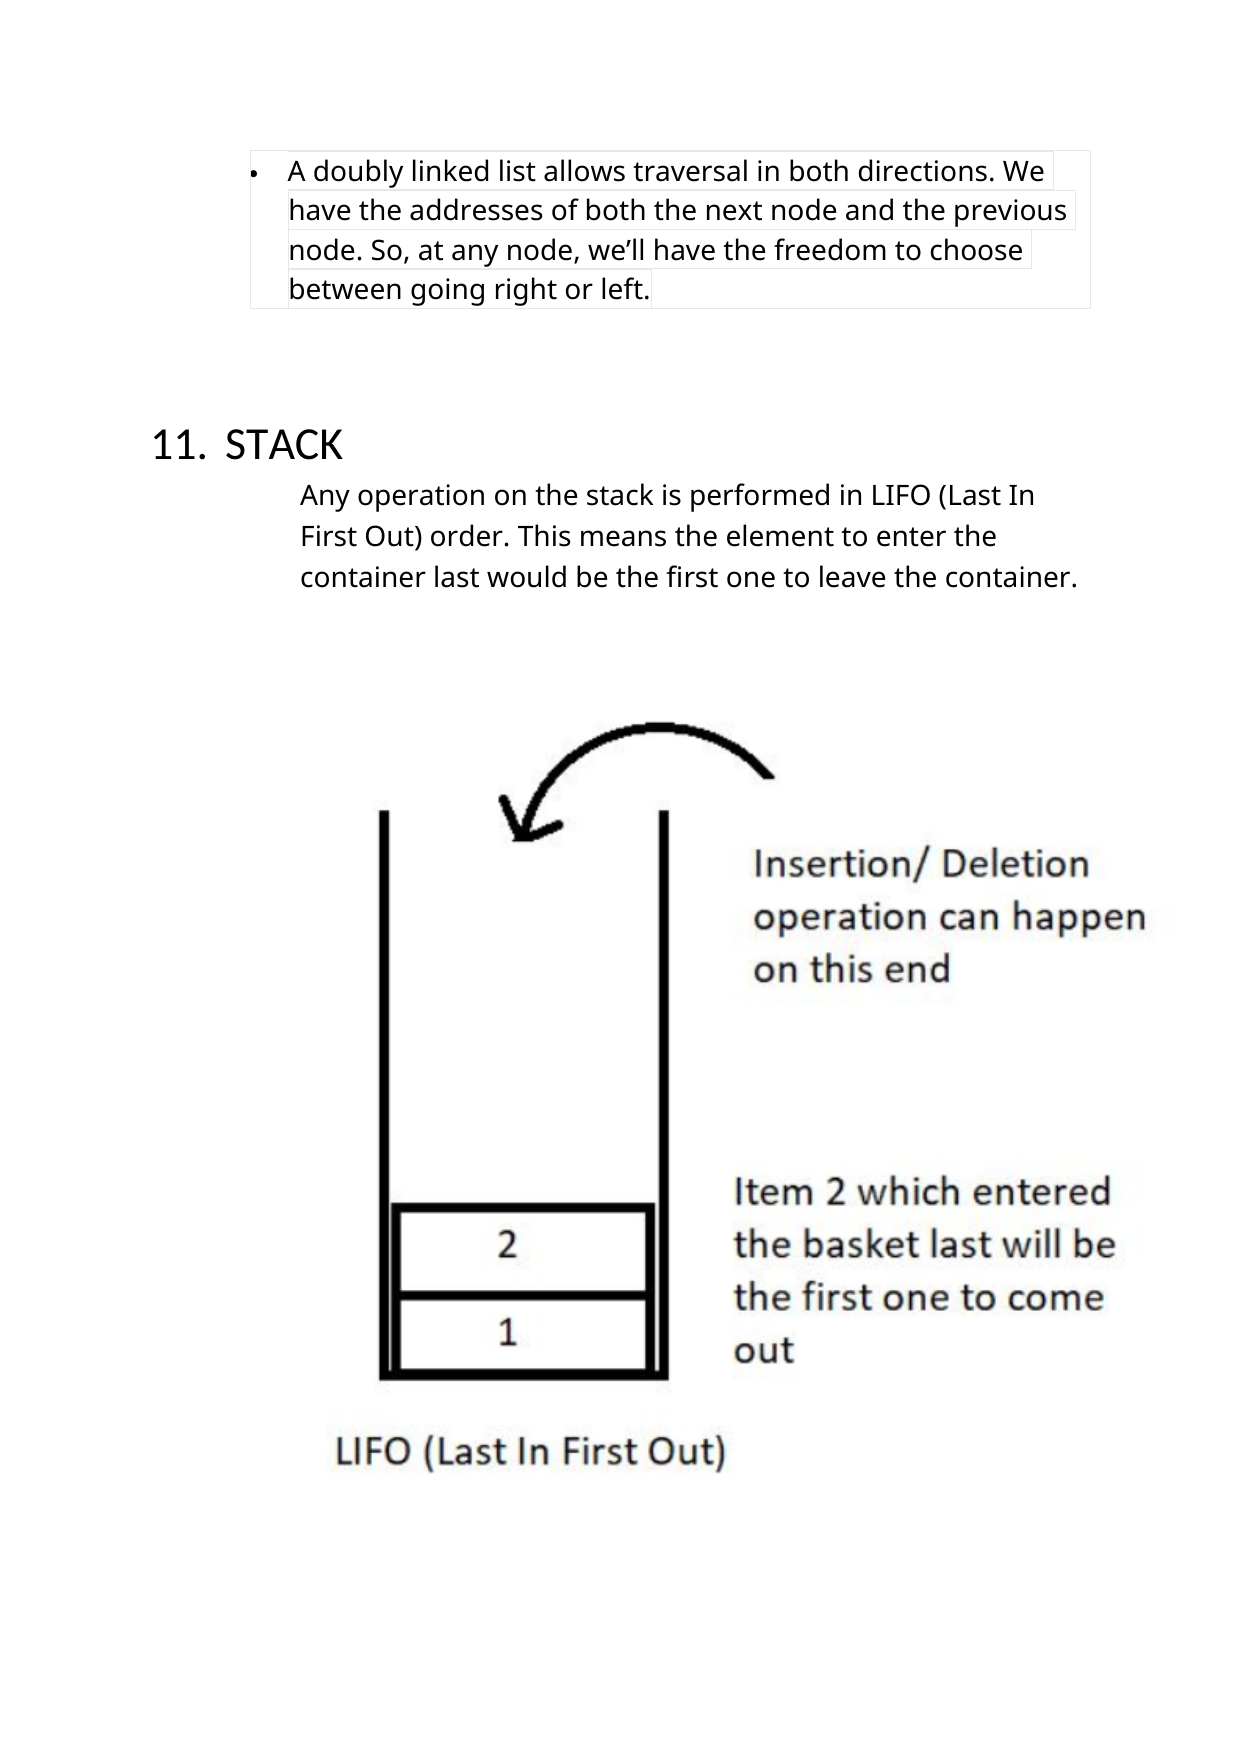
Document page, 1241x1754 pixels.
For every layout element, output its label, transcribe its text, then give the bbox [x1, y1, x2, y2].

list A doubly linked list allows traversal in both directions. We have the addresses of both the next node and the previous node. So, at any node, we’ll have the freedom to choose between going right or left. [289, 191, 1075, 229]
list A doubly linked list allows traversal in both directions. We have the addresses of both the next node and the previous node. So, at any node, we’ll have the freedom to choose between going right or left. [251, 151, 1053, 308]
list STACK [150, 415, 1090, 471]
picture [300, 640, 1204, 1536]
list Any operation on the stack is performed in LIFO (Last In First Out) order. This means the element to enter the container last would be the first one to leave the container. [300, 475, 1090, 637]
list A doubly linked list allows traversal in both directions. We have the addresses of both the next node and the previous node. So, at any node, we’ll have the freedom to choose between going right or left. [652, 151, 1090, 308]
